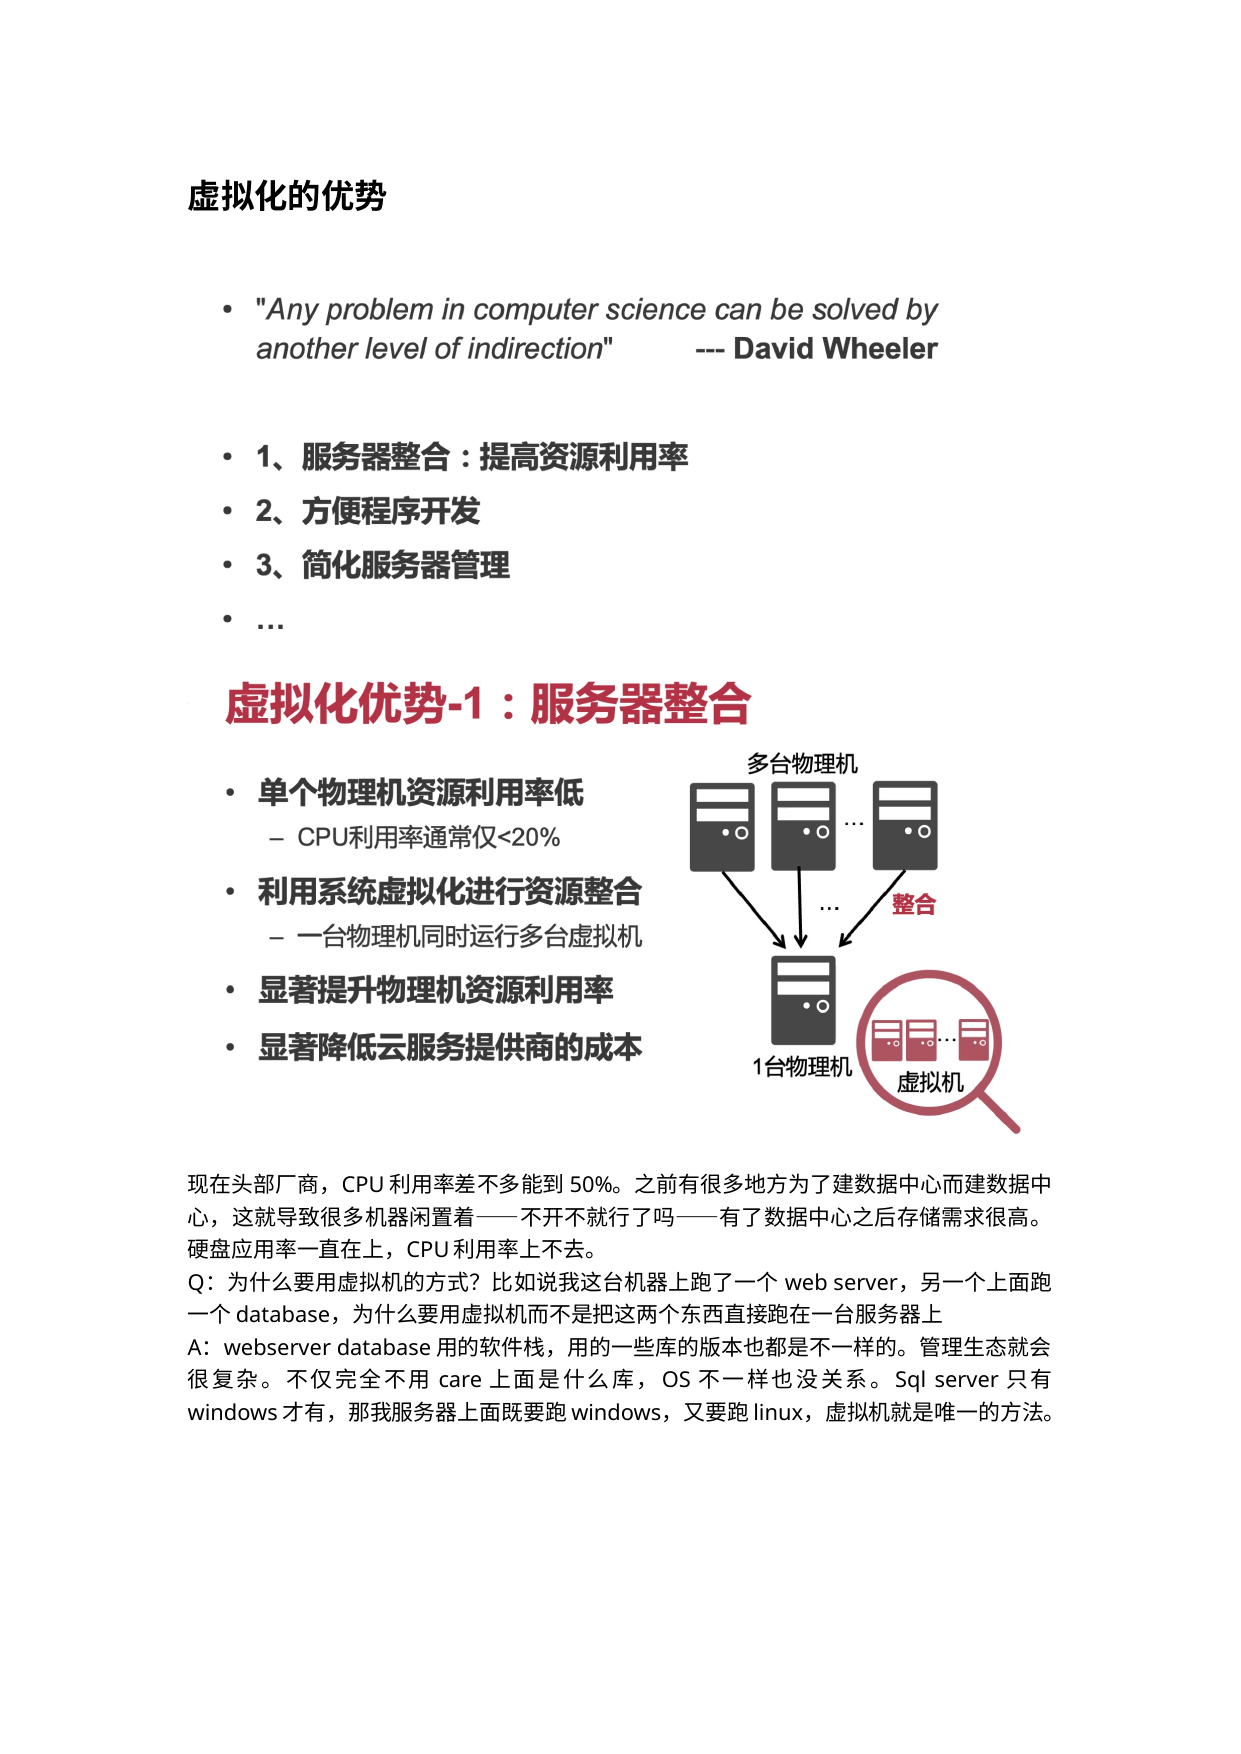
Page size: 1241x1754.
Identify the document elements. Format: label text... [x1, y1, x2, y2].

subtitle 虚拟化的优势 [187, 162, 1053, 227]
picture [187, 289, 1053, 652]
picture [187, 679, 1053, 1140]
text Q：为什么要用虚拟机的方式？比如说我这台机器上跑了一个web server，另一个上面跑一个database，为什么要用虚拟机而不是把这两个东西直接跑在一台服务器上 [187, 1264, 1053, 1329]
text A：webserver database用的软件栈，用的一些库的版本也都是不一样的。管理生态就会很复杂。不仅完全不用care上面是什么库，OS不一样也没关系。Sql server只有windows才有，那我服务器上面既要跑windows，又要跑linux，虚拟机就是唯一的方法。 [187, 1329, 1053, 1427]
text 现在头部厂商，CPU利用率差不多能到50%。之前有很多地方为了建数据中心而建数据中心，这就导致很多机器闲置着——不开不就行了吗——有了数据中心之后存储需求很高。硬盘应用率一直在上，CPU利用率上不去。 [187, 1167, 1053, 1264]
